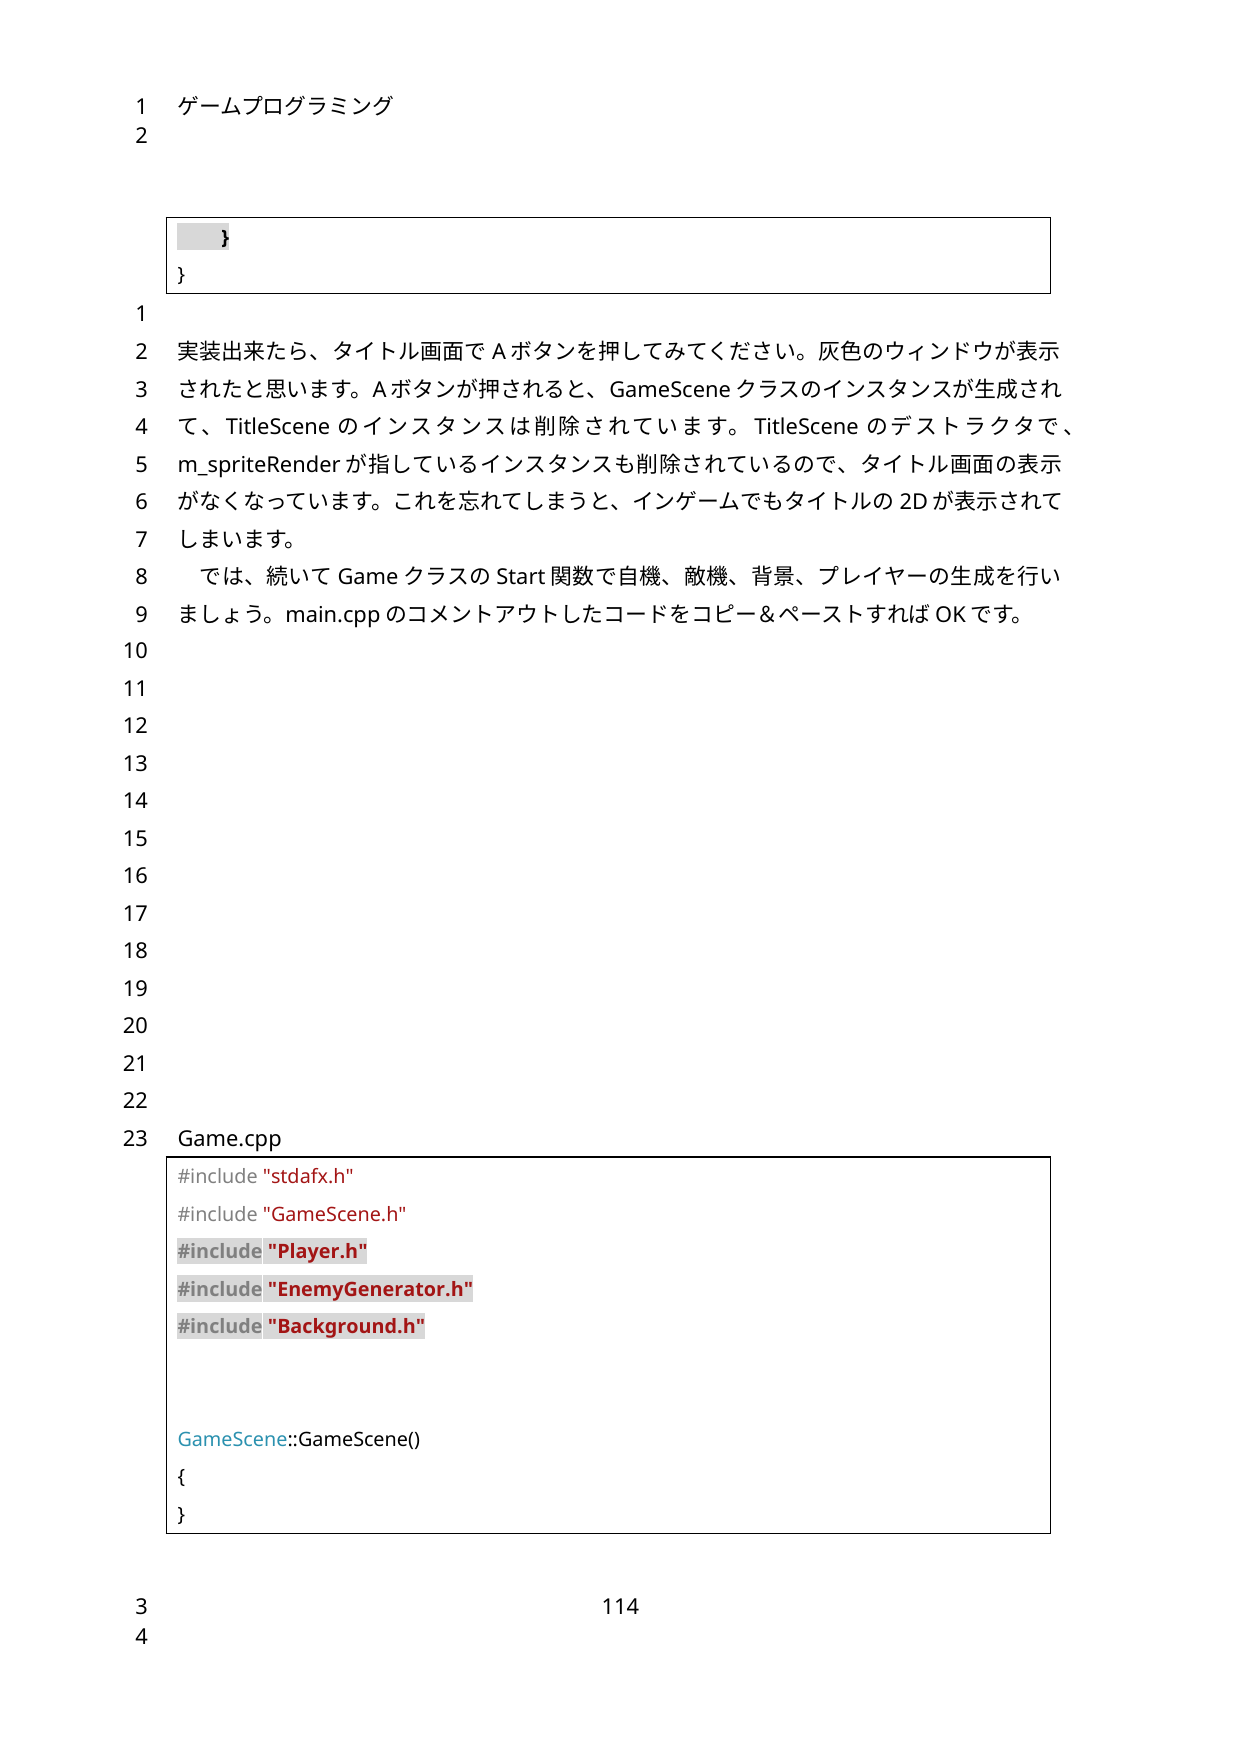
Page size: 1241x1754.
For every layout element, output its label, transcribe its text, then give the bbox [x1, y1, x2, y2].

text 実装出来たら、タイトル画面でAボタンを押してみてください。灰色のウィンドウが表示されたと思います。Aボタンが押されると、GameSceneクラスのインスタンスが生成されて、TitleSceneのインスタンスは削除されています。TitleSceneのデストラクタで、m_spriteRenderが指しているインスタンスも削除されているので、タイトル画面の表示がなくなっています。これを忘れてしまうと、インゲームでもタイトルの2Dが表示されてしまいます。 [177, 331, 1063, 556]
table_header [167, 1158, 1050, 1532]
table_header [167, 218, 1050, 293]
text Game.cpp [177, 1119, 1063, 1156]
text では、続いてGameクラスのStart関数で自機、敵機、背景、プレイヤーの生成を行いましょう。main.cppのコメントアウトしたコードをコピー＆ペーストすればOKです。 [177, 556, 1063, 631]
